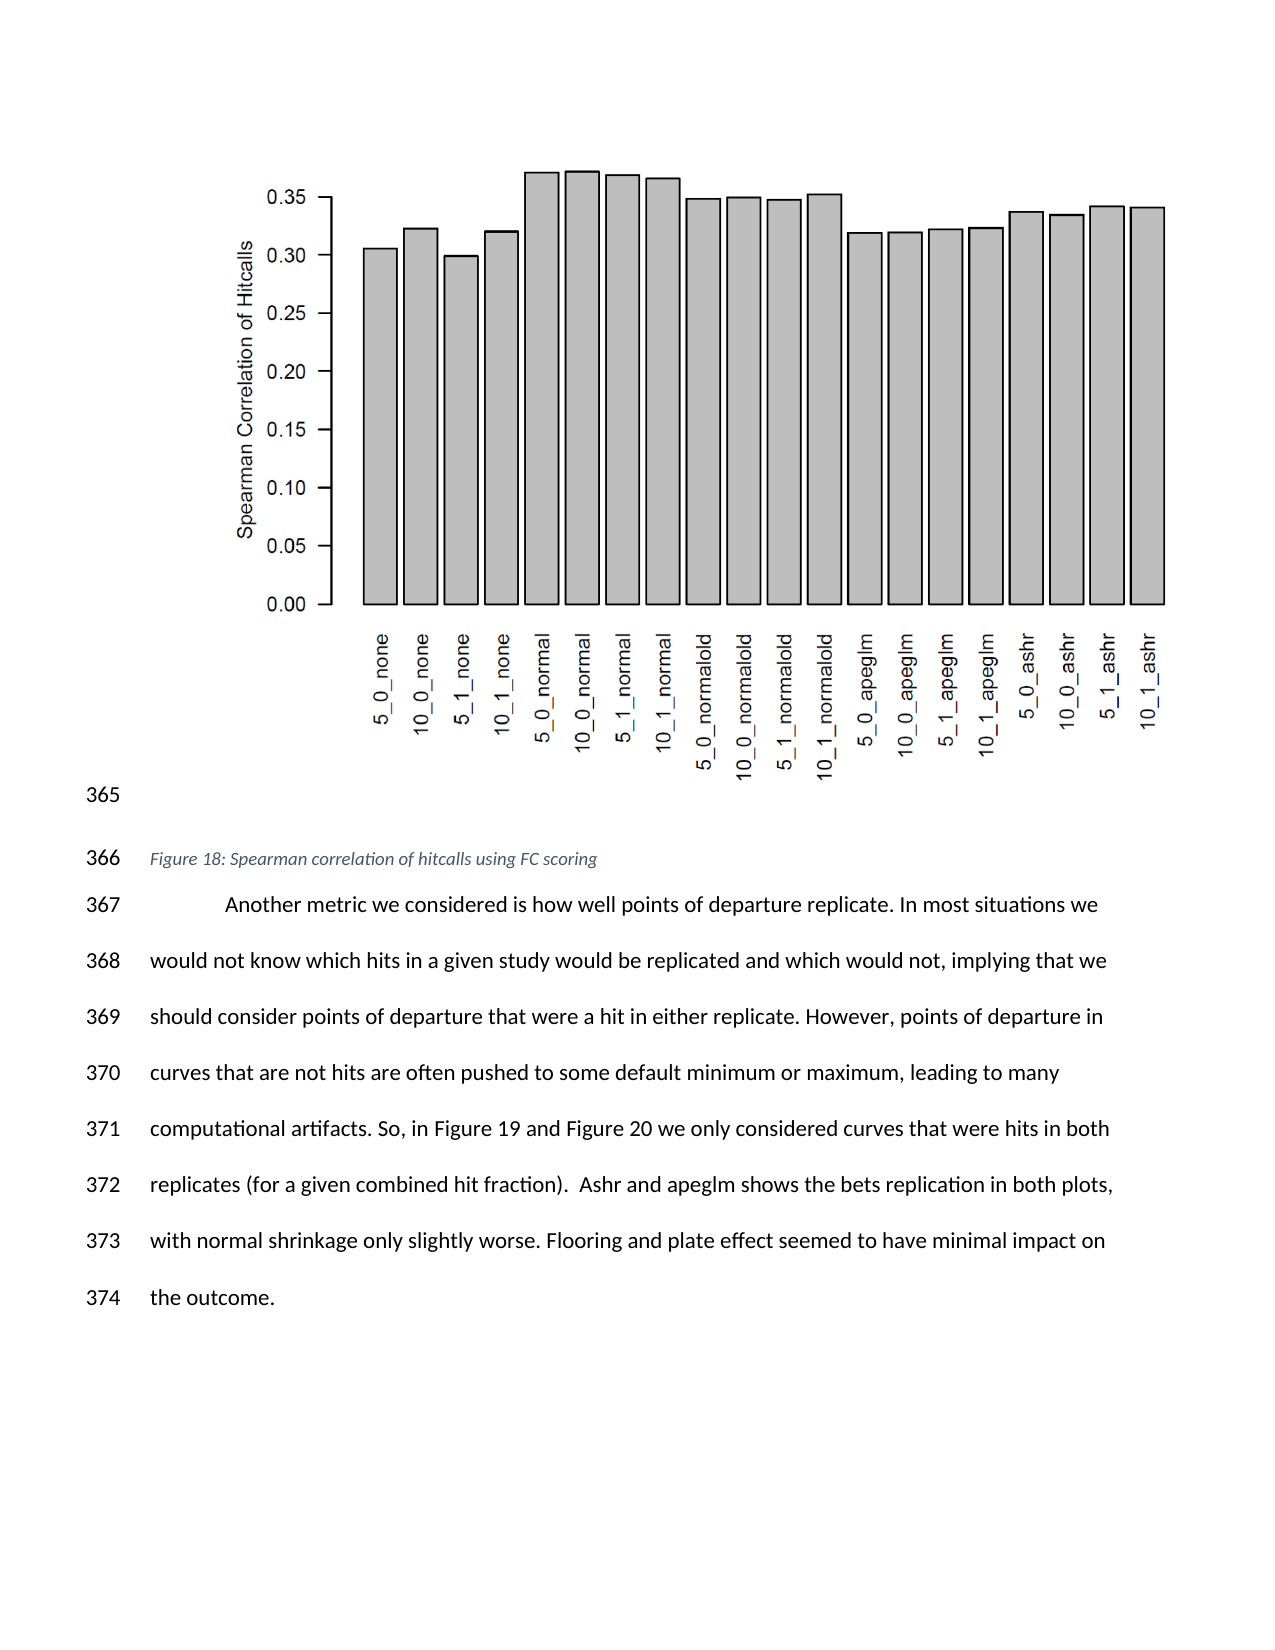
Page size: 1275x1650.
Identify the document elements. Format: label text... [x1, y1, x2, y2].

text Figure : Spearman correlation of hitcalls using FC scoring [150, 847, 1125, 869]
picture [225, 150, 1186, 802]
text Another metric we considered is how well points of departure replicate. In most situations we would not know which hits in a given study would be replicated and which would not, implying that we should consider points of departure that were a hit in either replicate. However, points of departure in curves that are not hits are often pushed to some default minimum or maximum, leading to many computational artifacts. So, in Figures 19 and 20 we only considered curves that were hits in both replicates (for a given combined hit fraction). Ashr and apeglm shows the bets replication in both plots, with normal shrinkage only slightly worse. Flooring and plate effect seemed to have minimal impact on the outcome. [150, 890, 1125, 1311]
